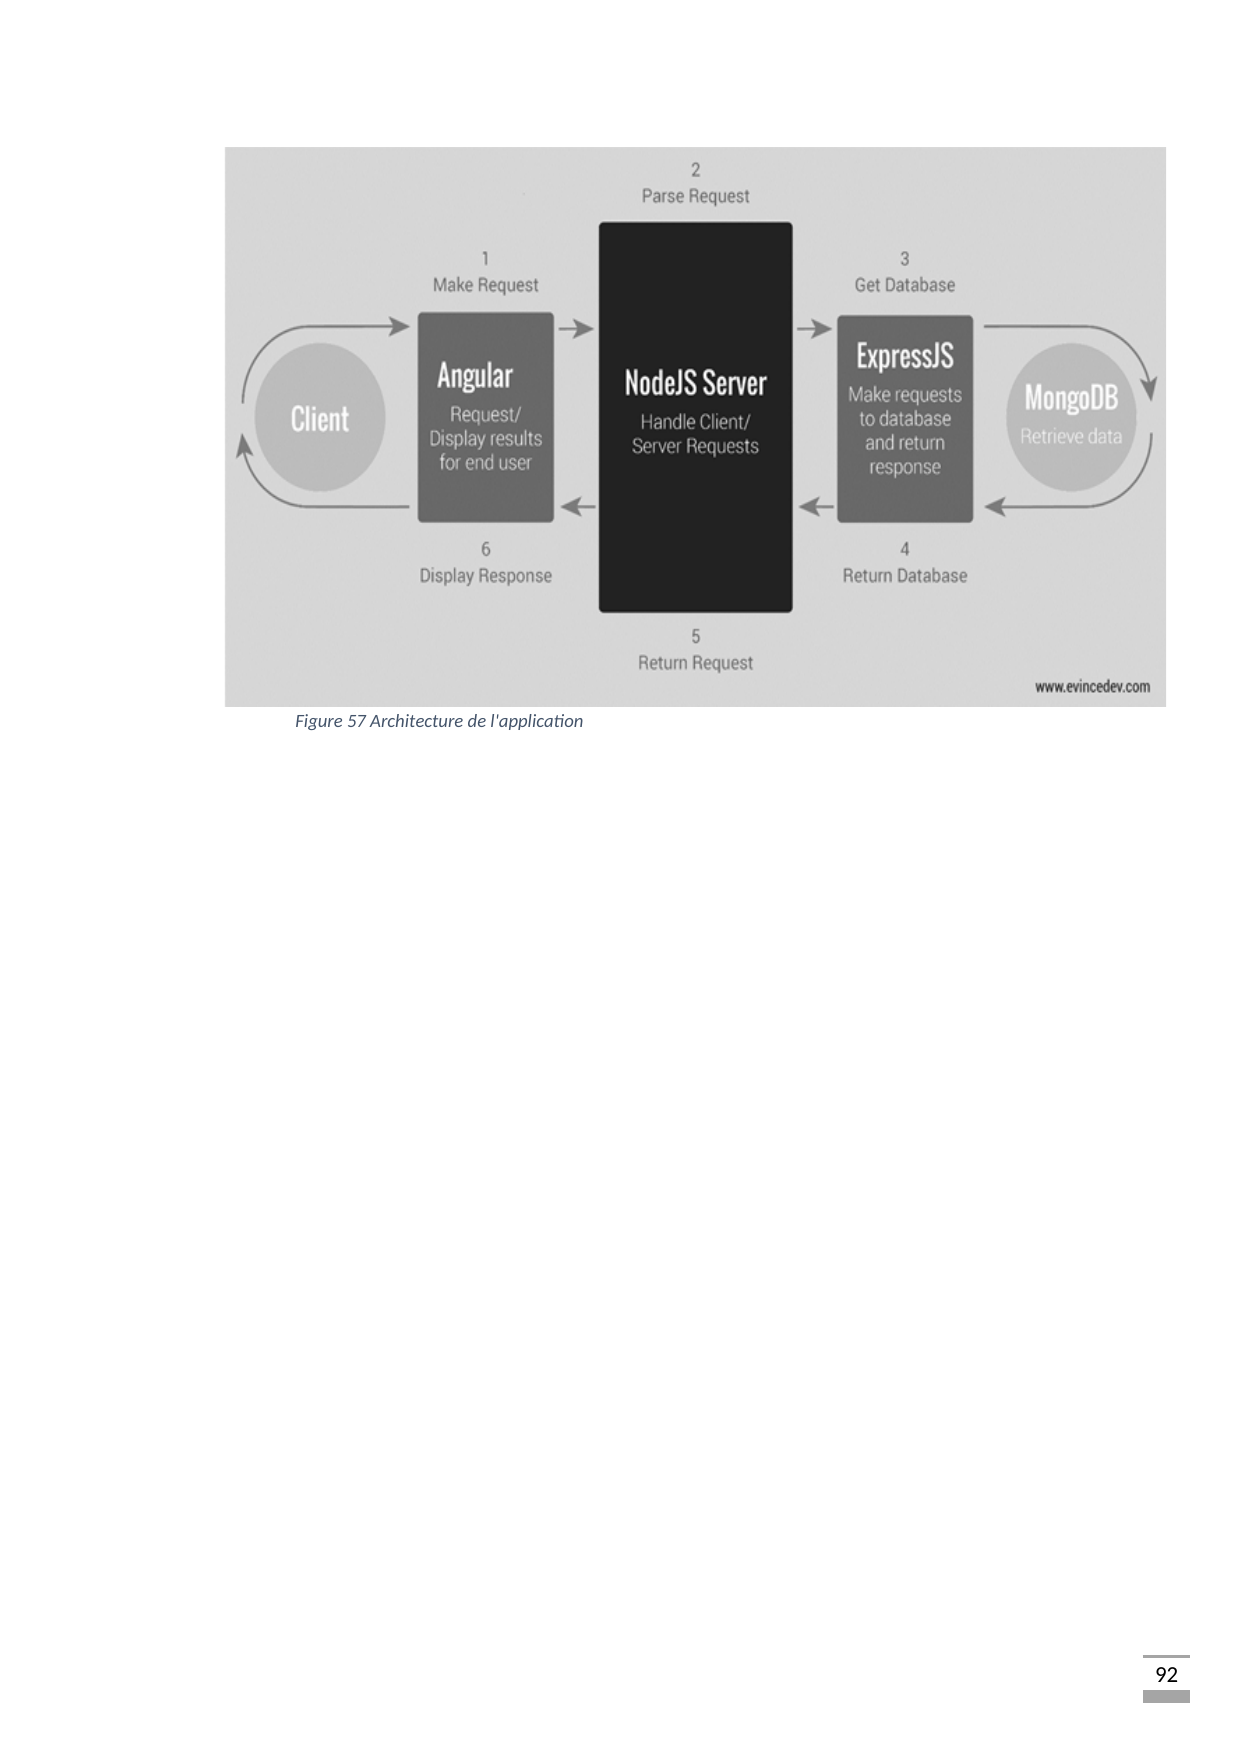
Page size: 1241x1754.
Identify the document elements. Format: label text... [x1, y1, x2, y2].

picture [221, 147, 1167, 707]
